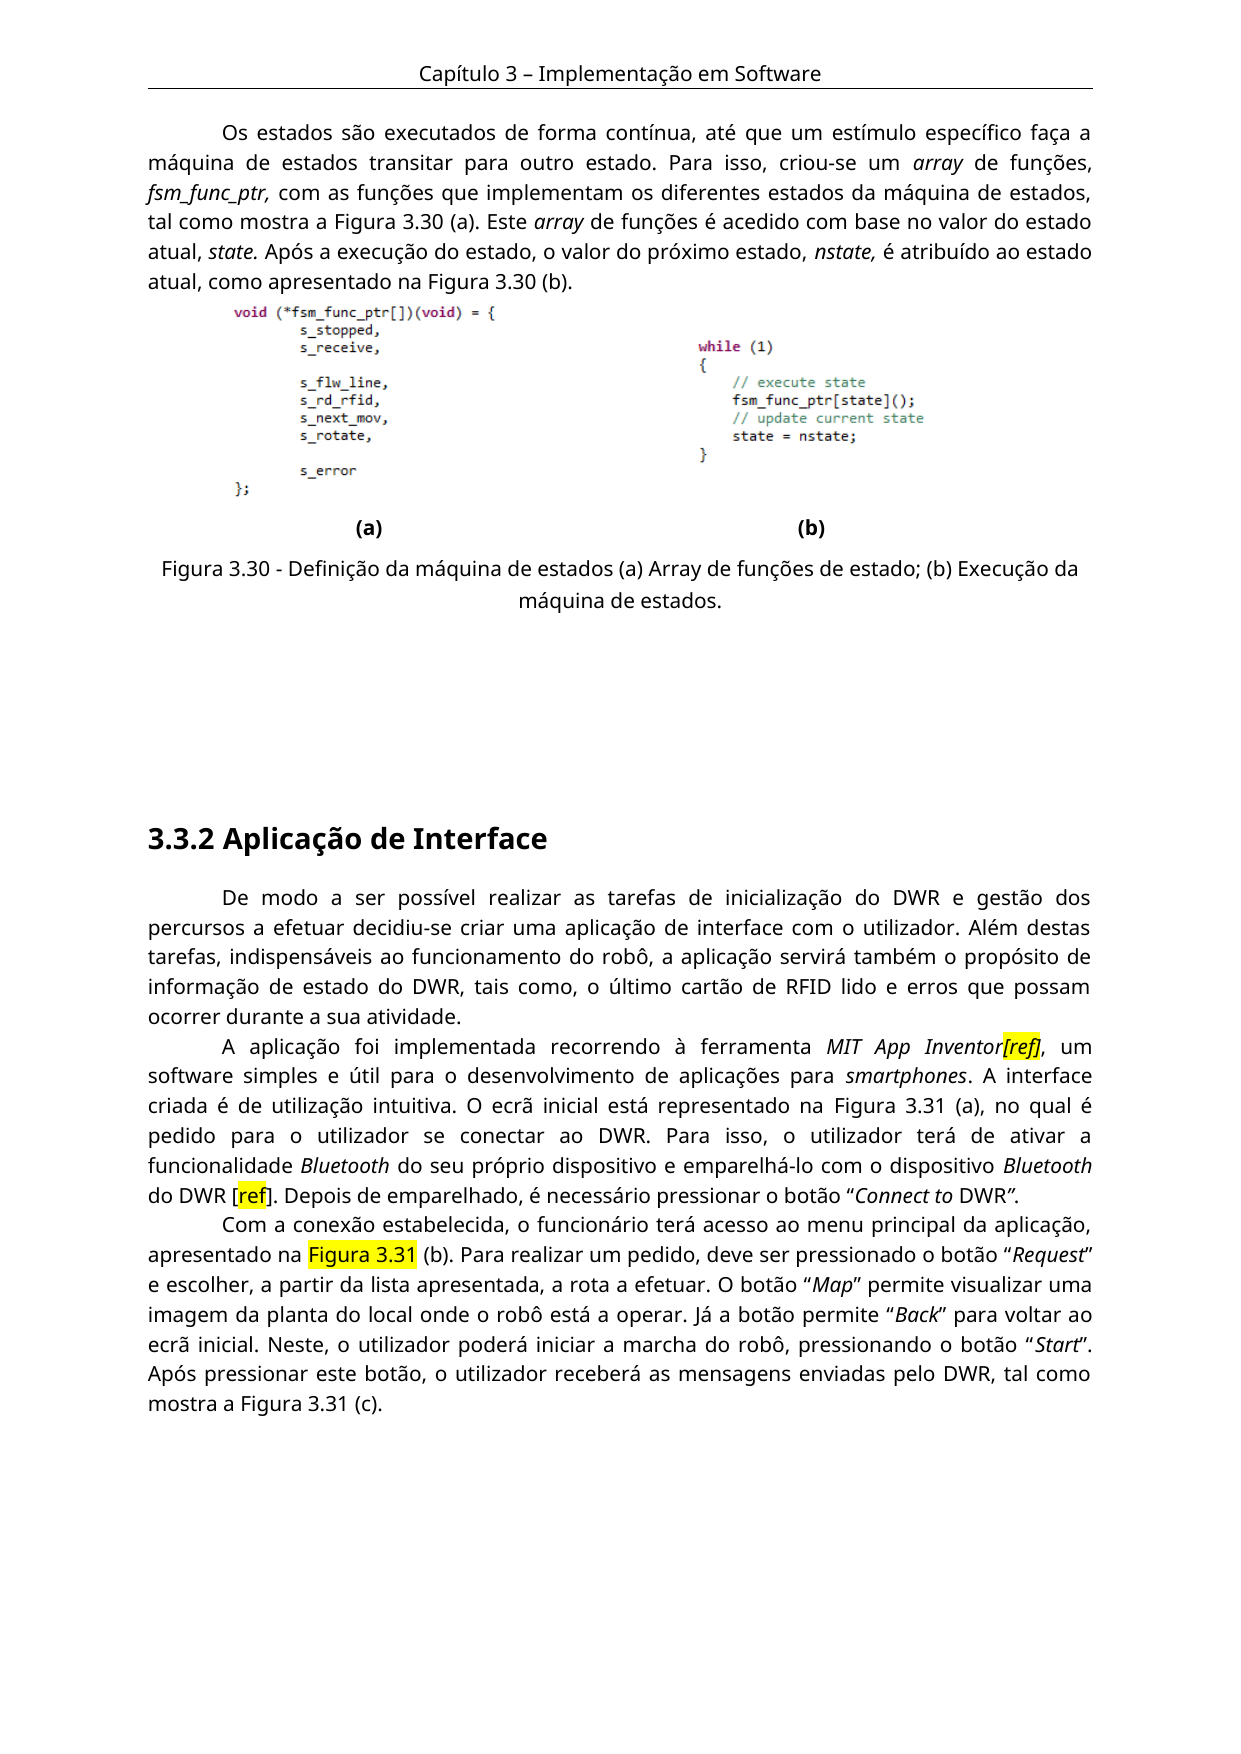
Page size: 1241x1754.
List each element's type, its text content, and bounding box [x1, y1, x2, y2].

picture [693, 331, 929, 466]
table_cell (a) [148, 513, 590, 554]
subtitle Aplicação de Interface [148, 818, 1092, 858]
table_header [590, 297, 1032, 513]
table_cell (b) [590, 513, 1032, 554]
picture [232, 296, 505, 501]
table_header [148, 297, 590, 513]
text De modo a ser possível realizar as tarefas de inicialização do DWR e gestão dos percursos a efetuar decidiu-se criar uma aplicação de interface com o utilizador. Além destas tarefas, indispensáveis ao funcionamento do robô, a aplicação servirá também o propósito de informação de estado do DWR, tais como, o último cartão de RFID lido e erros que possam ocorrer durante a sua atividade. [148, 883, 1092, 1031]
